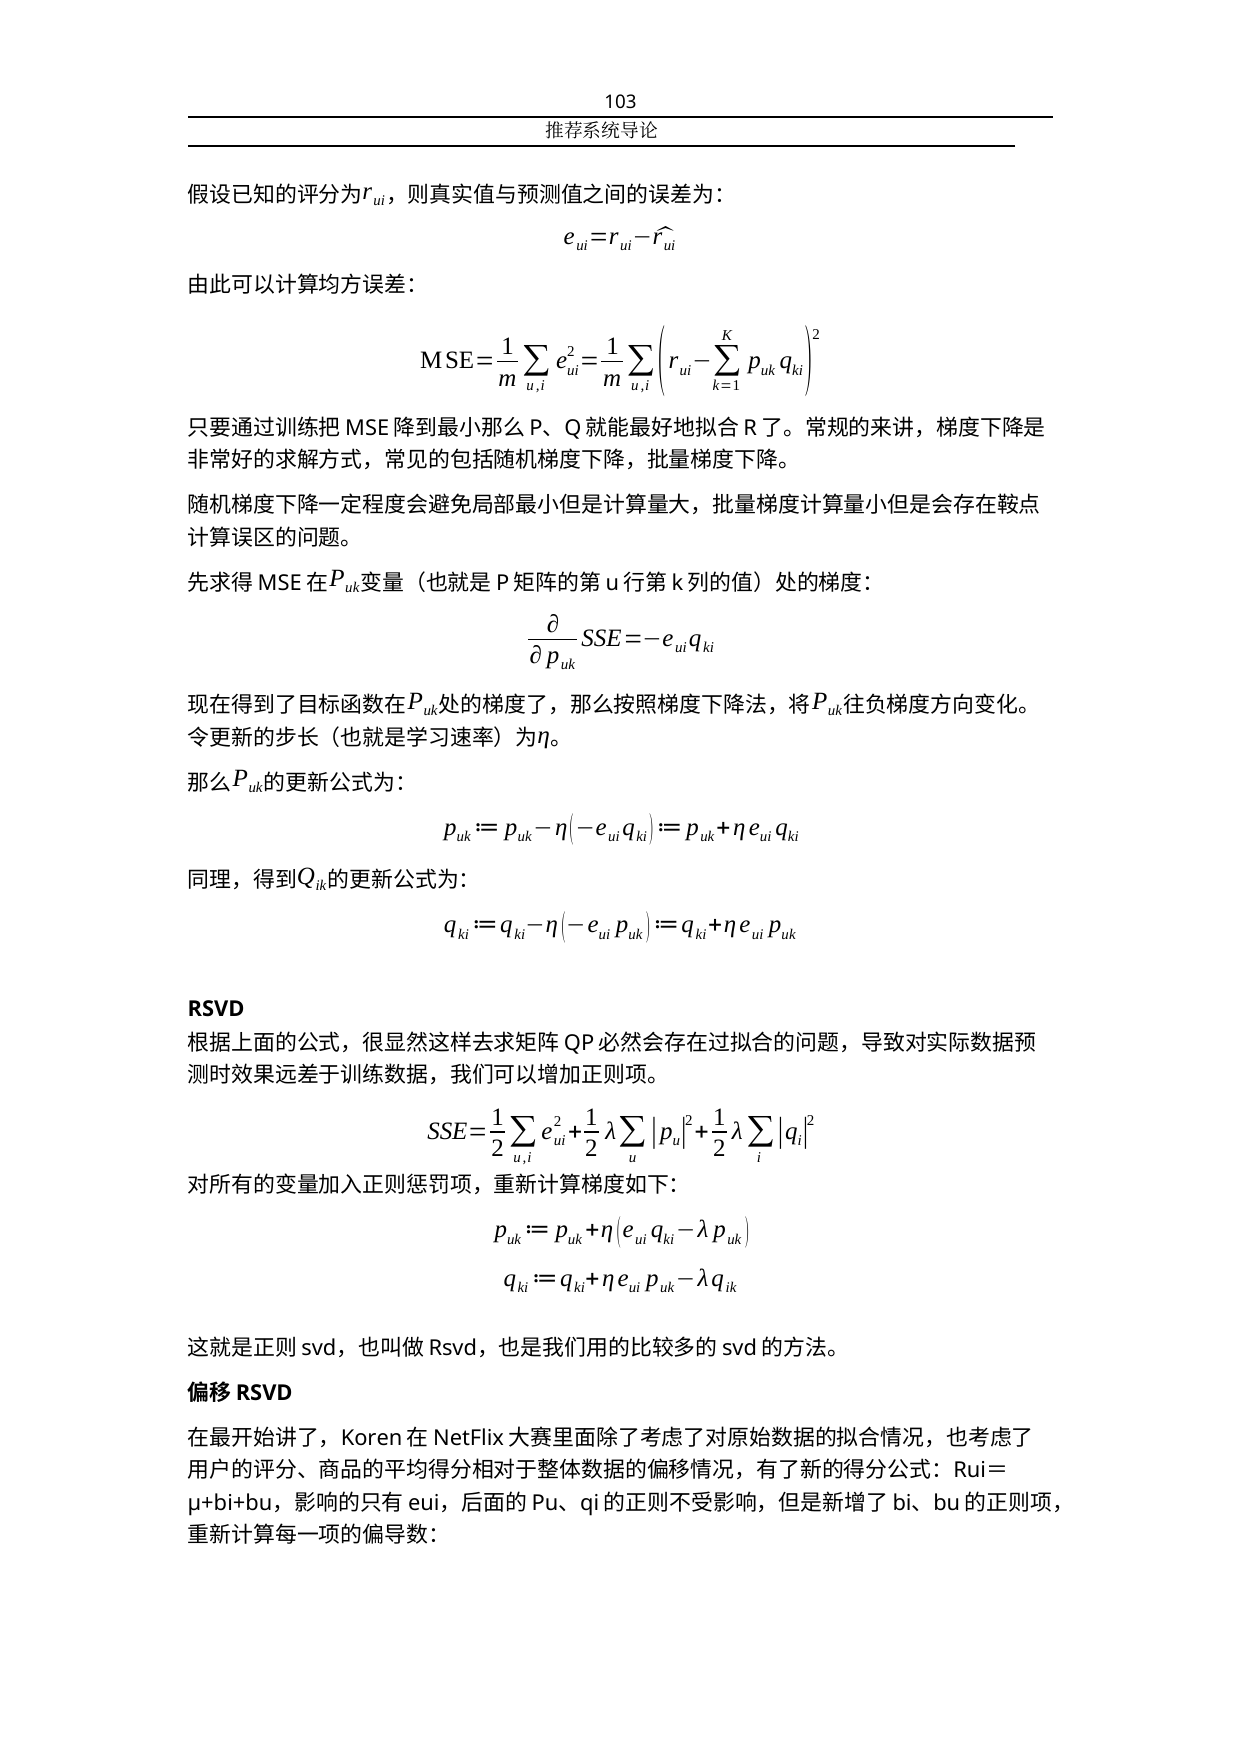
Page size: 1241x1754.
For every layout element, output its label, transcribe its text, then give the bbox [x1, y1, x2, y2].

text 假设已知的评分为，则真实值与预测值之间的误差为： [187, 177, 1053, 209]
list 那么的更新公式为： [187, 764, 1053, 797]
text 现在得到了目标函数在处的梯度了，那么按照梯度下降法，将往负梯度方向变化。令更新的步长（也就是学习速率）为。 [187, 687, 1053, 752]
text 只要通过训练把MSE降到最小那么P、Q就能最好地拟合R了。常规的来讲，梯度下降是非常好的求解方式，常见的包括随机梯度下降，批量梯度下降。 [187, 409, 1053, 474]
text 由此可以计算均方误差： [187, 267, 1053, 299]
list 对所有的变量加入正则惩罚项，重新计算梯度如下： [187, 1167, 1053, 1199]
text 随机梯度下降一定程度会避免局部最小但是计算量大，批量梯度计算量小但是会存在鞍点计算误区的问题。 [187, 487, 1053, 552]
text 根据上面的公式，很显然这样去求矩阵QP必然会存在过拟合的问题，导致对实际数据预测时效果远差于训练数据，我们可以增加正则项。 [187, 1024, 1053, 1089]
list 同理，得到的更新公式为： [187, 862, 1053, 894]
text 先求得MSE在变量（也就是P矩阵的第u行第k列的值）处的梯度： [187, 564, 1053, 597]
text 这就是正则svd，也叫做Rsvd，也是我们用的比较多的svd的方法。 [187, 1329, 1053, 1362]
text 在最开始讲了，Koren在NetFlix大赛里面除了考虑了对原始数据的拟合情况，也考虑了用户的评分、商品的平均得分相对于整体数据的偏移情况，有了新的得分公式：Rui＝μ+bi+bu，影响的只有eui，后面的Pu、qi的正则不受影响，但是新增了bi、bu的正则项，重新计算每一项的偏导数： [187, 1419, 1053, 1549]
text RSVD [187, 992, 1053, 1024]
text 偏移RSVD [187, 1374, 1053, 1407]
